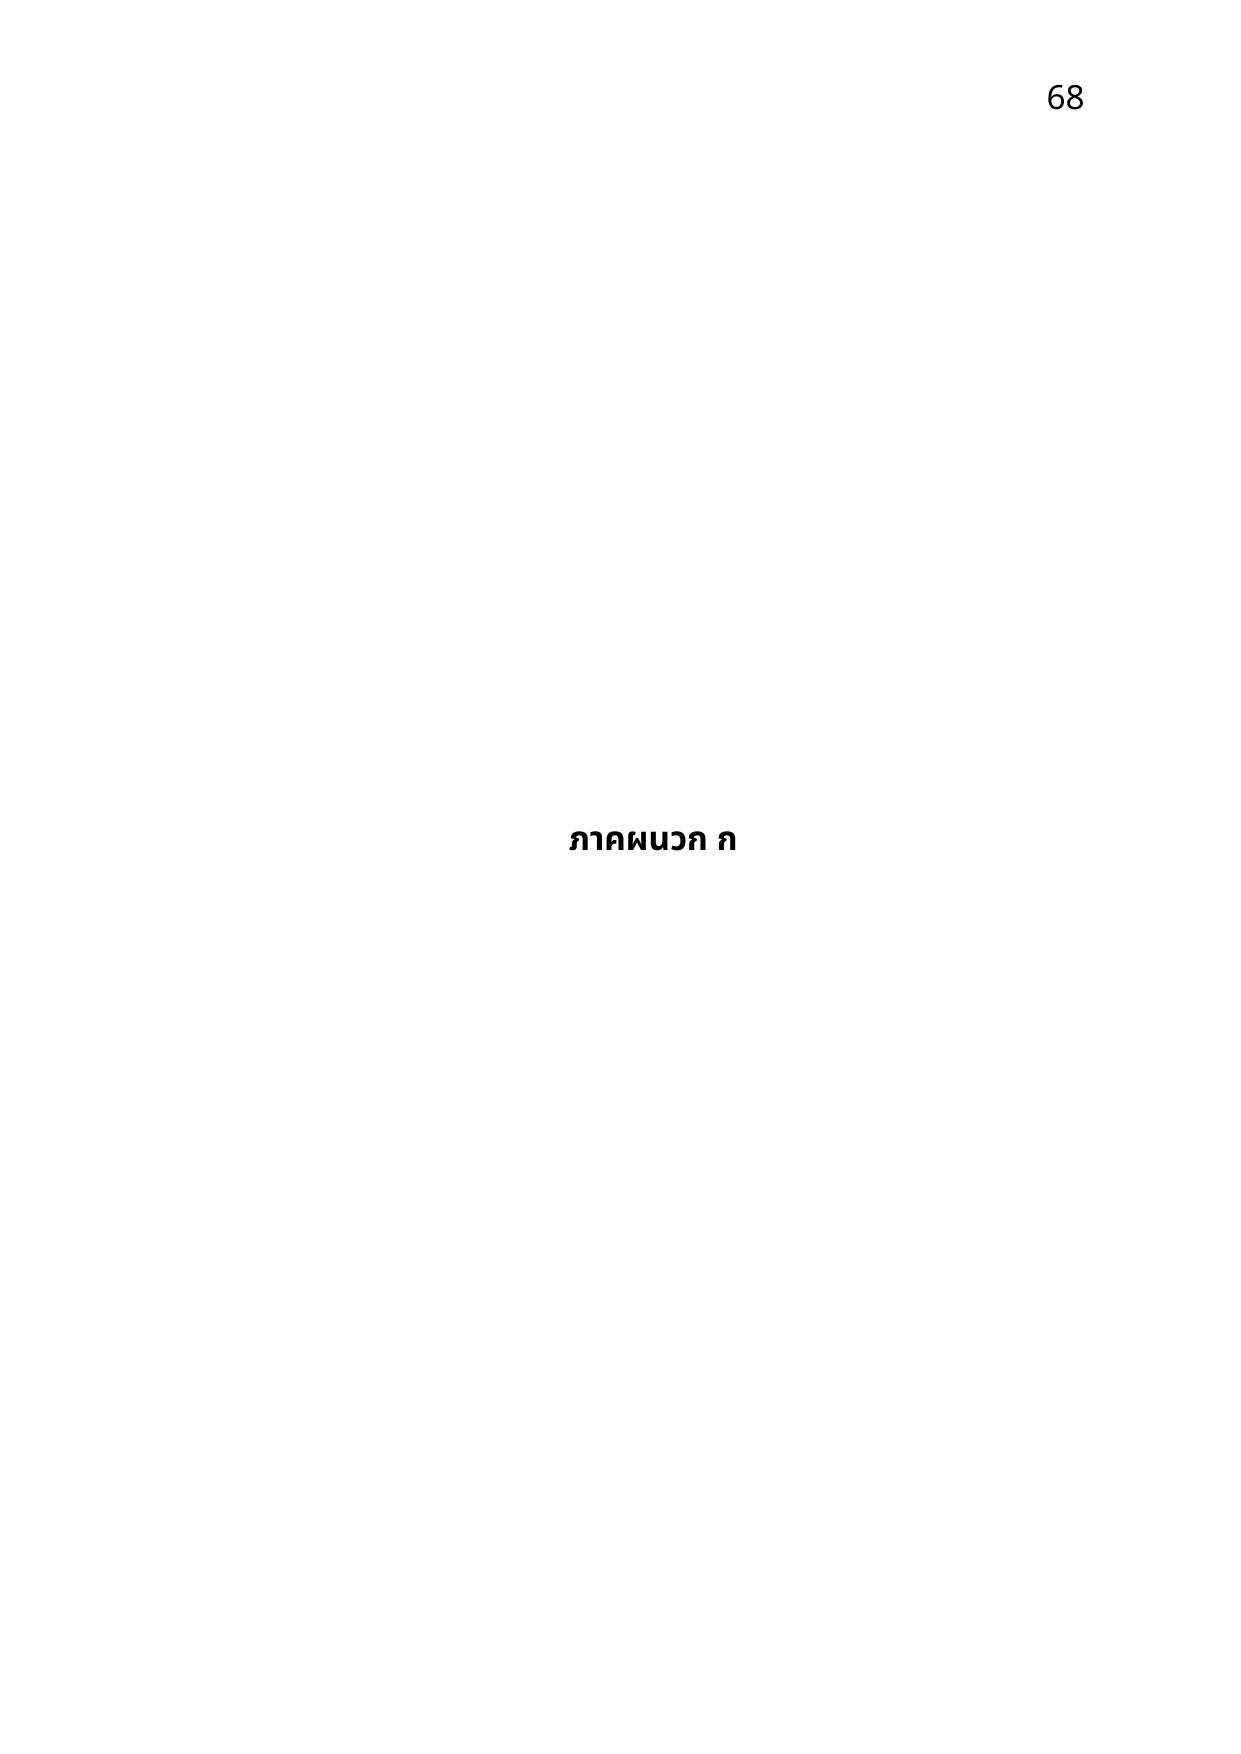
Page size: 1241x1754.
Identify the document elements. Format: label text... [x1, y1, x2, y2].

subtitle ภาคผนวก ก [216, 815, 1090, 866]
